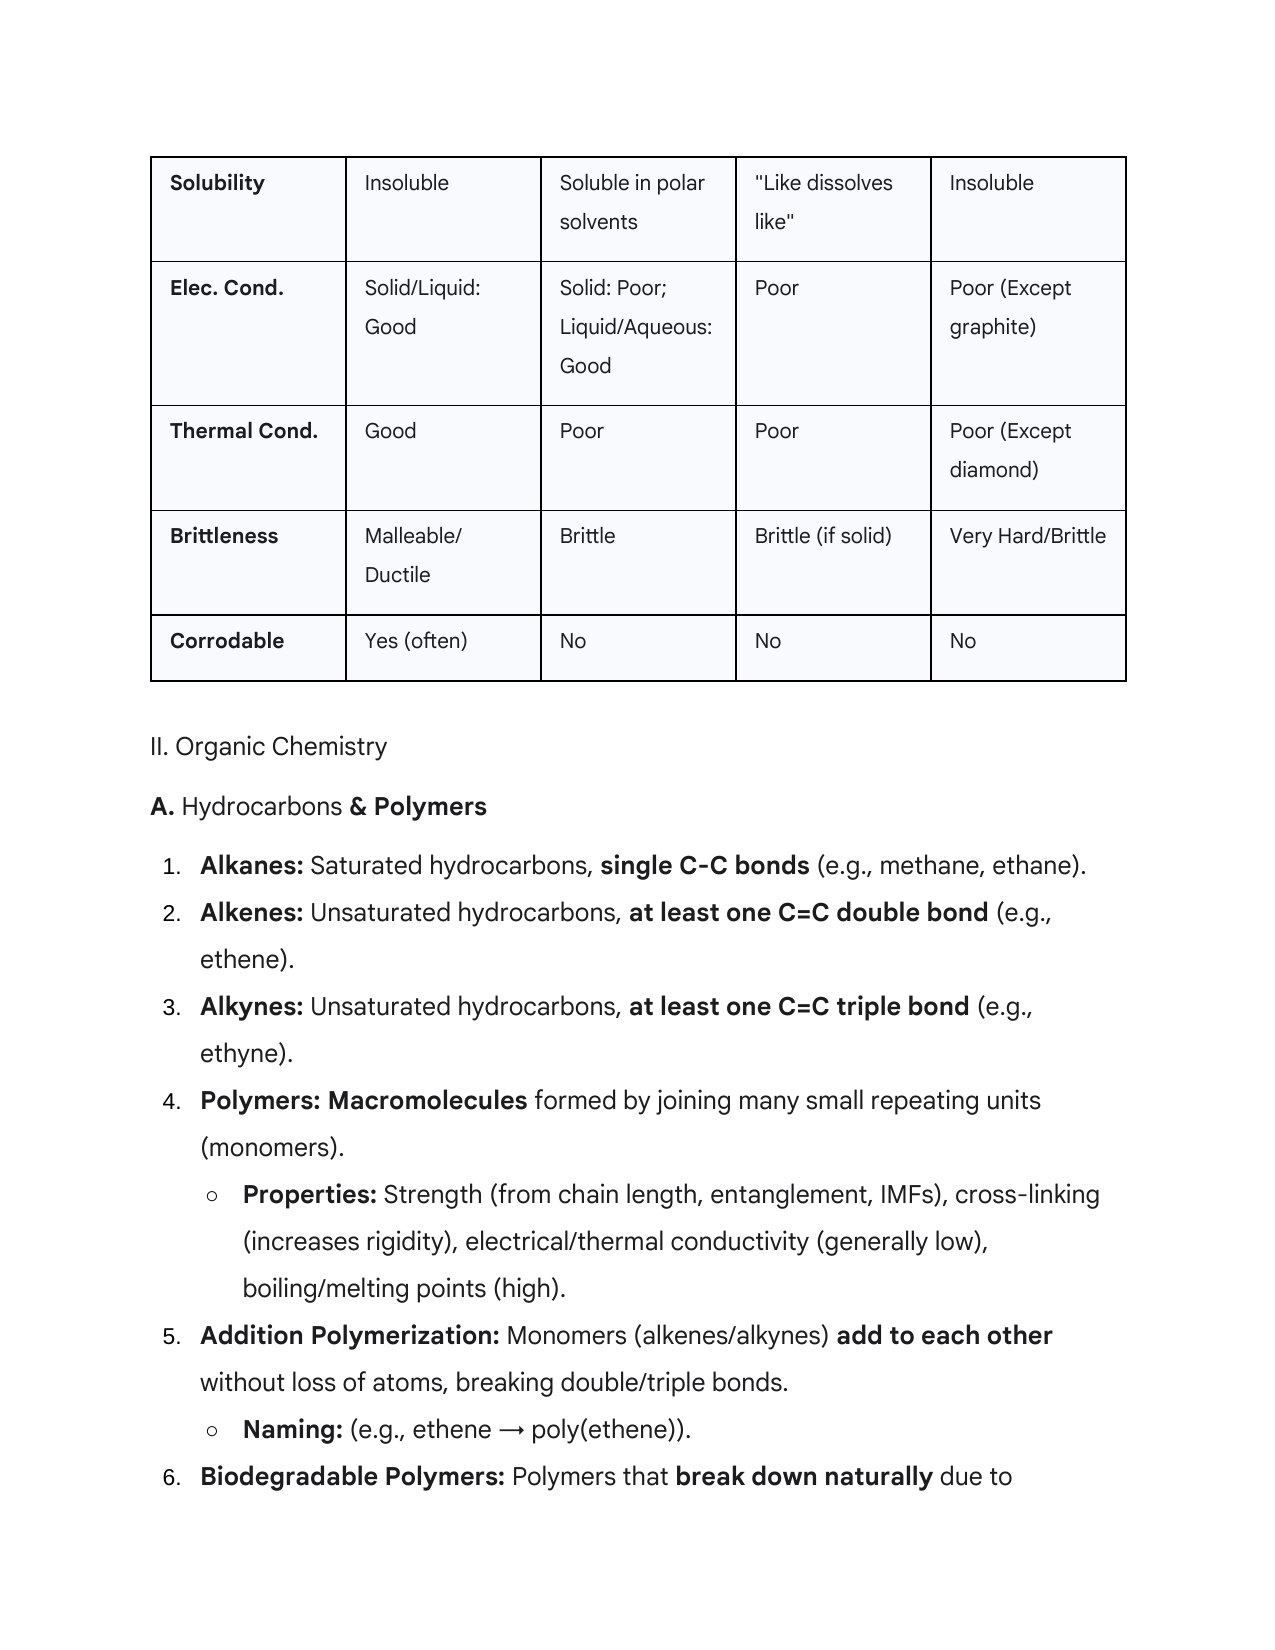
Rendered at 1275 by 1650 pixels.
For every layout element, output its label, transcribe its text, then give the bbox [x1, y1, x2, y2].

table_cell Poor [737, 406, 930, 509]
table_cell Solubility [152, 158, 345, 261]
subtitle II. Organic Chemistry [150, 732, 1125, 763]
table_cell Soluble in polar solvents [542, 158, 735, 261]
table_cell Very Hard/Brittle [932, 511, 1125, 614]
table_cell Poor [542, 406, 735, 509]
list Alkanes: Saturated hydrocarbons, single C-C bonds (e.g., methane, ethane). [162, 851, 1125, 882]
list Properties: Strength (from chain length, entanglement, IMFs), cross-linking (increases rigidity), electrical/thermal conductivity (generally low), boiling/melting points (high). [205, 1179, 1125, 1305]
table_cell Corrodable [152, 616, 345, 680]
table_cell Elec. Cond. [152, 262, 345, 405]
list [162, 1461, 1125, 1493]
table_cell Solid: Poor; Liquid/Aqueous: Good [542, 262, 735, 405]
table_cell Insoluble [932, 158, 1125, 261]
table_cell Good [347, 406, 540, 509]
list Addition Polymerization: Monomers (alkenes/alkynes) add to each other without loss of atoms, breaking double/triple bonds. [162, 1320, 1125, 1399]
table_cell Poor [737, 262, 930, 405]
table_cell Yes (often) [347, 616, 540, 680]
list Alkenes: Unsaturated hydrocarbons, at least one C=C double bond (e.g., ethene). [162, 897, 1125, 976]
table_cell Insoluble [347, 158, 540, 261]
table_cell Poor (Except diamond) [932, 406, 1125, 509]
table_cell Solid/Liquid: Good [347, 262, 540, 405]
table_cell Malleable/Ductile [347, 511, 540, 614]
text A. Hydrocarbons & Polymers [150, 791, 1125, 822]
table_cell No [932, 616, 1125, 680]
list Naming: (e.g., ethene → poly(ethene)). [205, 1414, 1125, 1446]
table_cell Brittle (if solid) [737, 511, 930, 614]
table_cell Brittle [542, 511, 735, 614]
table_cell Brittleness [152, 511, 345, 614]
table_cell No [542, 616, 735, 680]
table_cell No [737, 616, 930, 680]
list Polymers: Macromolecules formed by joining many small repeating units (monomers). [162, 1085, 1125, 1164]
table_cell Poor (Except graphite) [932, 262, 1125, 405]
table_cell Thermal Cond. [152, 406, 345, 509]
table_cell "Like dissolves like" [737, 158, 930, 261]
list Alkynes: Unsaturated hydrocarbons, at least one C=C triple bond (e.g., ethyne). [162, 991, 1125, 1070]
